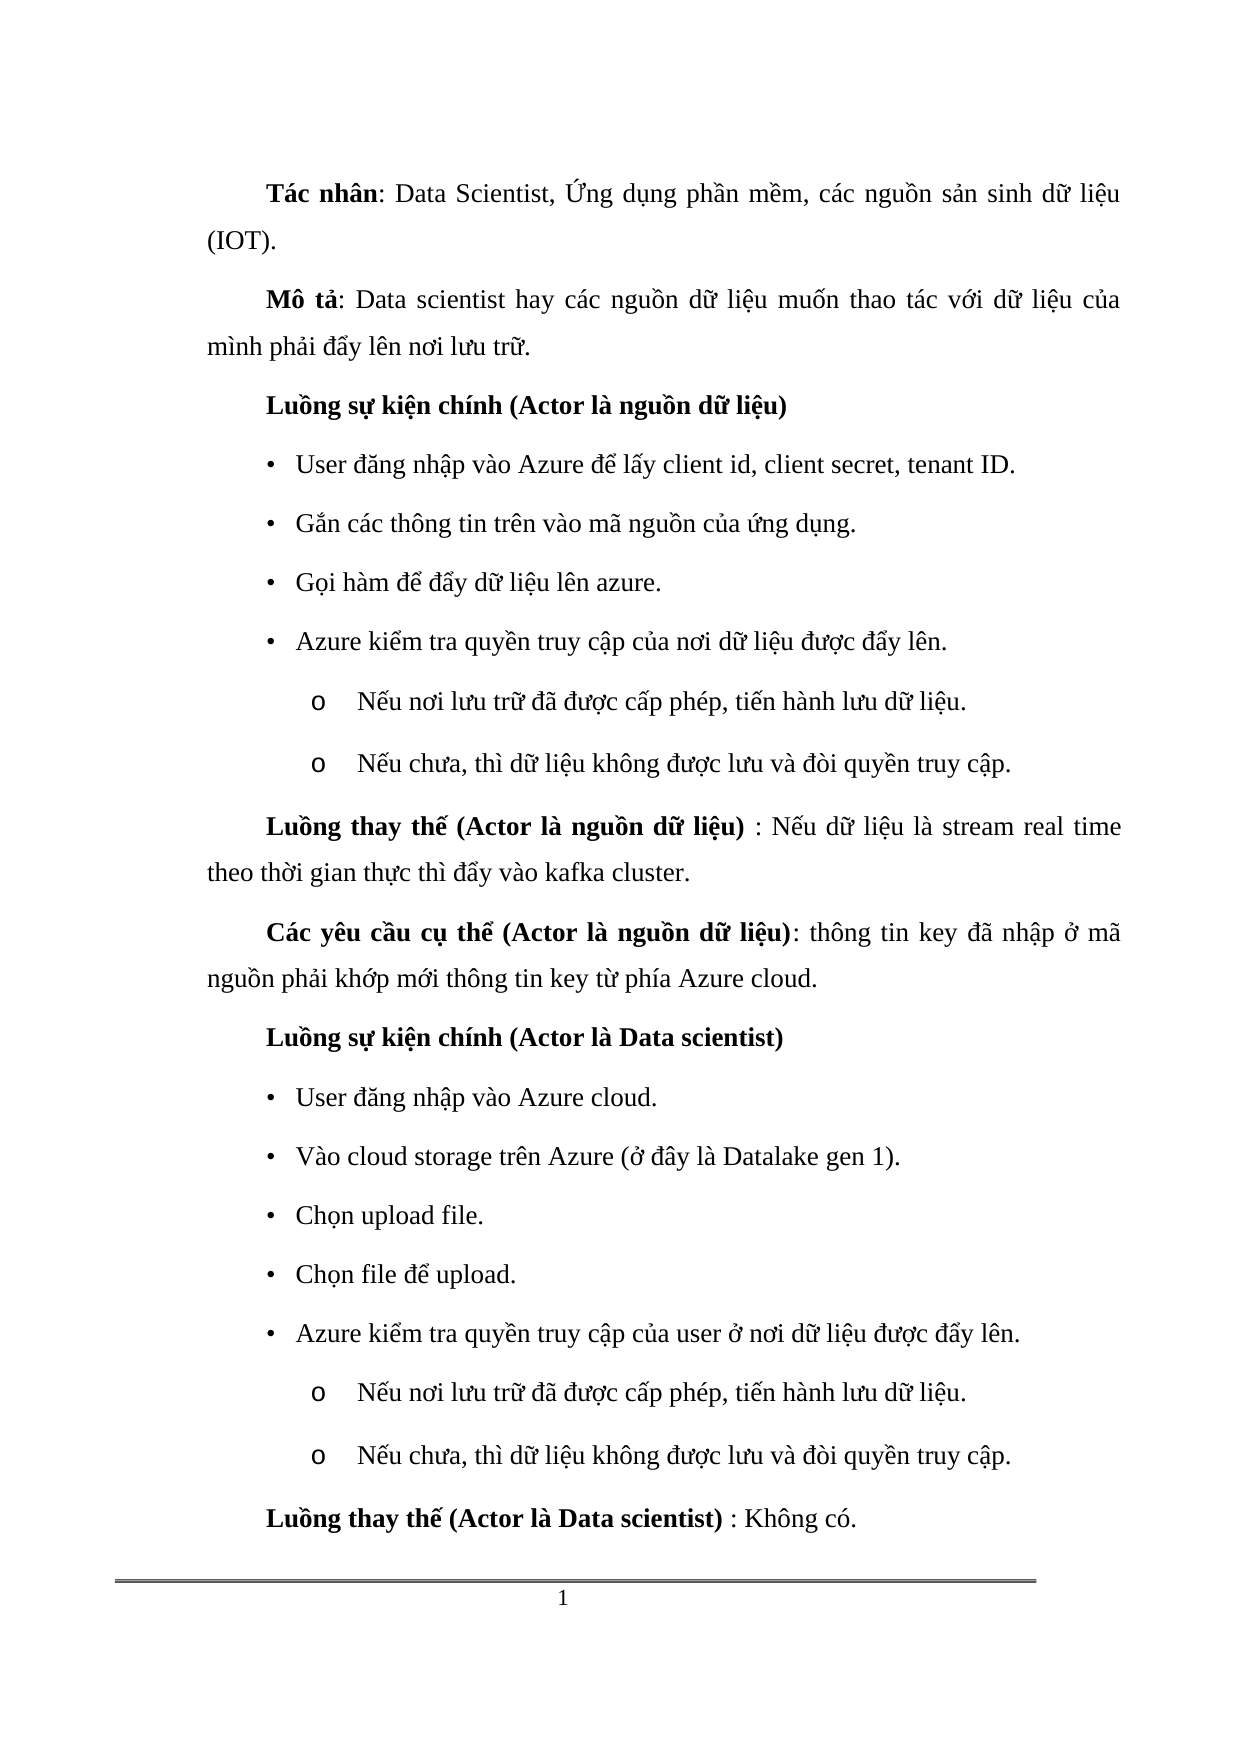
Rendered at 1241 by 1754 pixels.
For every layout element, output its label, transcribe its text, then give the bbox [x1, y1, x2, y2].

list Nếu chưa, thì dữ liệu không được lưu và đòi quyền truy cập. [207, 747, 1122, 781]
text Tác nhân: Data Scientist, Ứng dụng phần mềm, các nguồn sản sinh dữ liệu (IOT). [207, 177, 1122, 255]
list Azure kiểm tra quyền truy cập của user ở nơi dữ liệu được đẩy lên. [207, 1317, 1122, 1348]
list User đăng nhập vào Azure để lấy client id, client secret, tenant ID. [207, 448, 1122, 479]
text Luồng thay thế (Actor là Data scientist) : Không có. [207, 1502, 1122, 1533]
list Nếu nơi lưu trữ đã được cấp phép, tiến hành lưu dữ liệu. [207, 1377, 1122, 1410]
list Nếu nơi lưu trữ đã được cấp phép, tiến hành lưu dữ liệu. [207, 685, 1122, 718]
text Luồng sự kiện chính (Actor là nguồn dữ liệu) [207, 389, 1122, 420]
text Luồng sự kiện chính (Actor là Data scientist) [207, 1022, 1122, 1053]
list Nếu chưa, thì dữ liệu không được lưu và đòi quyền truy cập. [207, 1439, 1122, 1473]
text Các yêu cầu cụ thể (Actor là nguồn dữ liệu): thông tin key đã nhập ở mã nguồn phải khớp mới thông tin key từ phía Azure cloud. [207, 916, 1122, 993]
list User đăng nhập vào Azure cloud. [207, 1081, 1122, 1112]
list Vào cloud storage trên Azure (ở đây là Datalake gen 1). [207, 1140, 1122, 1171]
list Gắn các thông tin trên vào mã nguồn của ứng dụng. [207, 507, 1122, 538]
list Chọn file để upload. [207, 1258, 1122, 1289]
list Azure kiểm tra quyền truy cập của nơi dữ liệu được đẩy lên. [207, 626, 1122, 657]
text Mô tả: Data scientist hay các nguồn dữ liệu muốn thao tác với dữ liệu của mình phải đẩy lên nơi lưu trữ. [207, 283, 1122, 361]
list Gọi hàm để đẩy dữ liệu lên azure. [207, 566, 1122, 597]
text Luồng thay thế (Actor là nguồn dữ liệu) : Nếu dữ liệu là stream real time theo thời gian thực thì đẩy vào kafka cluster. [207, 810, 1122, 888]
list Chọn upload file. [207, 1199, 1122, 1230]
